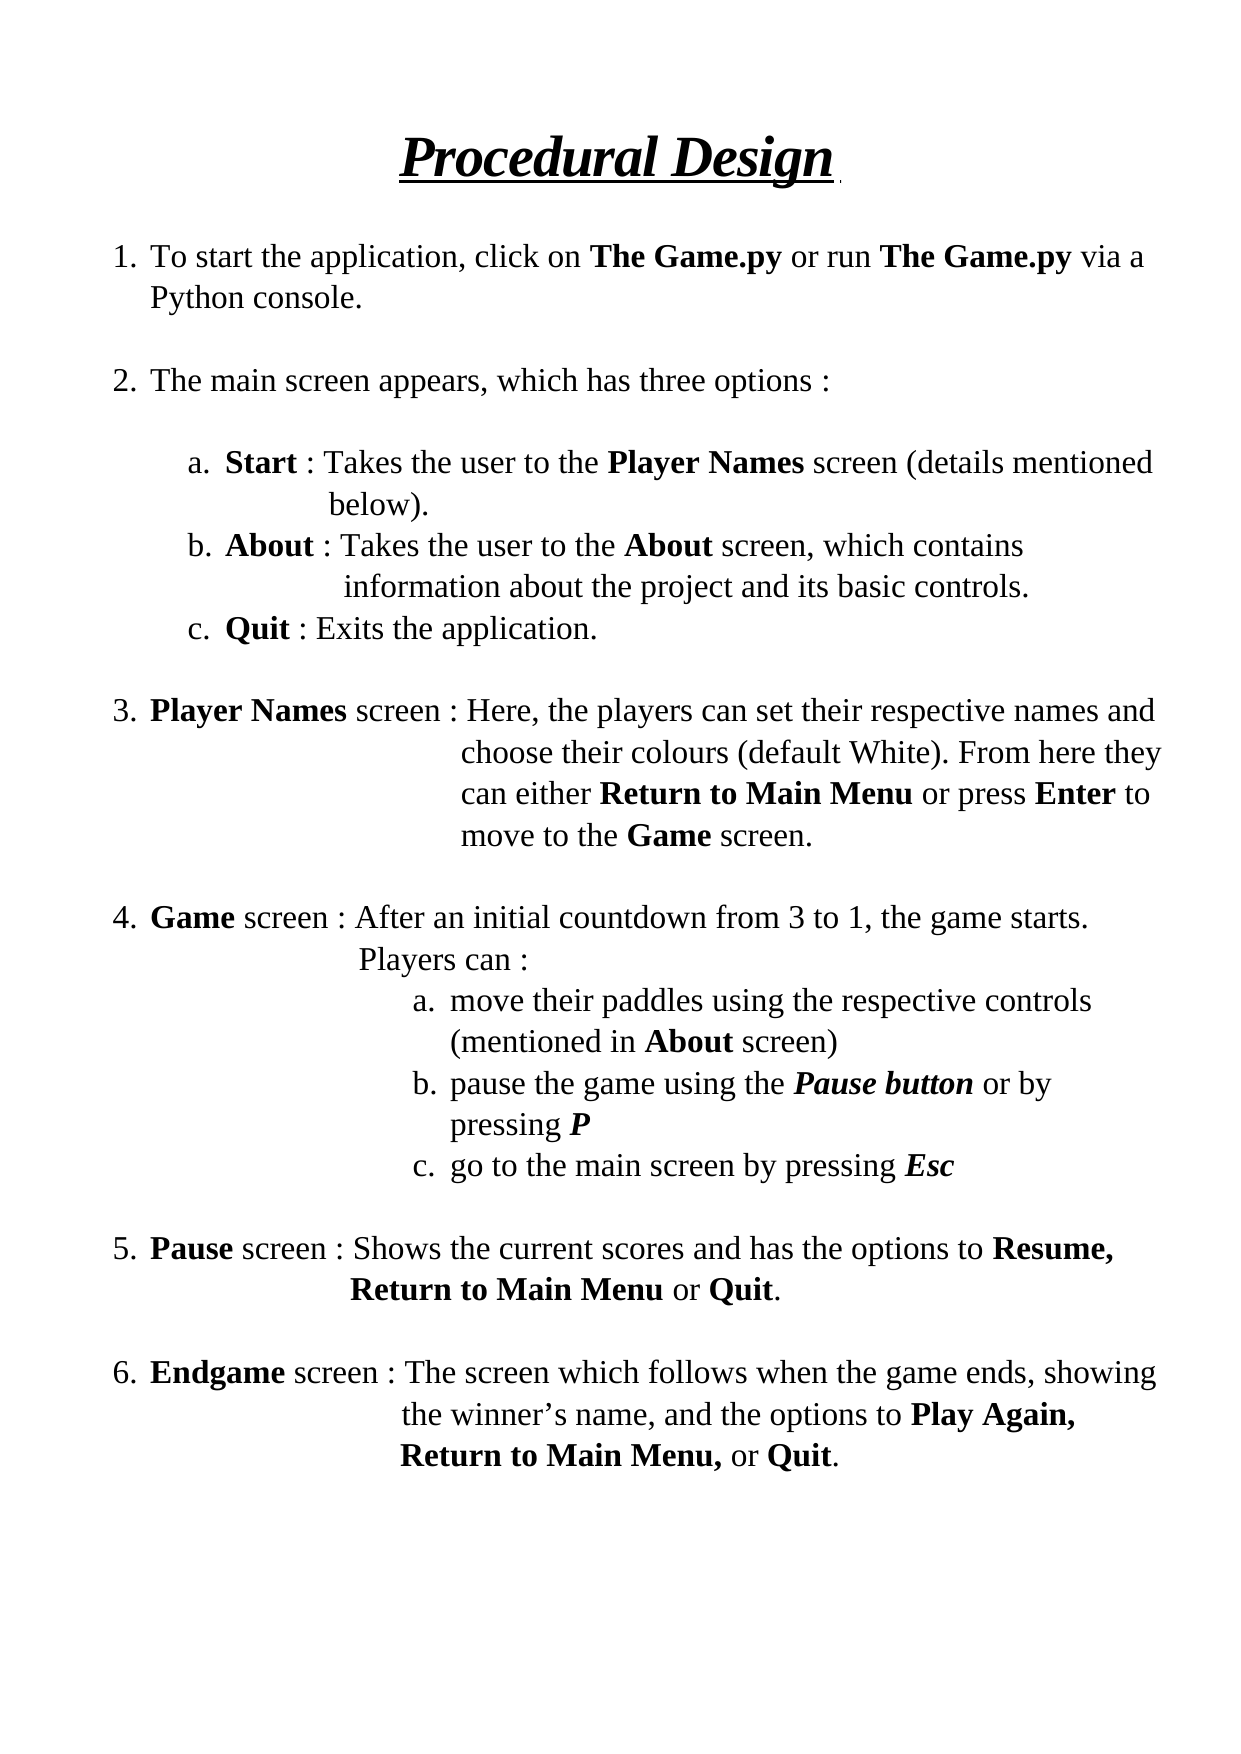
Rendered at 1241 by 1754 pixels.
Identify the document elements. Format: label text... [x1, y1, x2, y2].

list To start the application, click on The Game.py or run The Game.py via a Python console. [112, 236, 1165, 316]
list Players can : [75, 939, 1165, 977]
list Endgame screen : The screen which follows when the game ends, showing aaaaaaaaaaaaaaaaathe winner’s name, and the options to Play Again, aaaaaaaaaaaaaaaReturn to Main Menu, or Quit. [112, 1352, 1165, 1473]
list Quit : Exits the application. [187, 608, 1165, 646]
title Procedural Design [75, 122, 1165, 189]
list Player Names screen : Here, the players can set their respective names and aaaaaaaaaaaaaaaaaaaaachoose their colours (default White). From here they aaaaaaaaaaaaaaaaaaaaacan either Return to Main Menu or press Enter to aaaaaaaaaaaaaaaaaaaaamove to the Game screen. [112, 691, 1165, 853]
list Start : Takes the user to the Player Names screen (details mentioned aaaaaaabelow). [187, 443, 1165, 522]
list The main screen appears, which has three options : [112, 360, 1165, 398]
list pause the game using the Pause button or by pressing P [412, 1063, 1165, 1143]
list go to the main screen by pressing Esc [412, 1146, 1165, 1184]
list About : Takes the user to the About screen, which contains aaaaaaaainformation about the project and its basic controls. [187, 525, 1165, 605]
list move their paddles using the respective controls (mentioned in About screen) [412, 980, 1165, 1060]
list Game screen : After an initial countdown from 3 to 1, the game starts. [112, 897, 1165, 936]
list Pause screen : Shows the current scores and has the options to Resume, aaaaaaaaaaaaReturn to Main Menu or Quit. [112, 1228, 1165, 1308]
